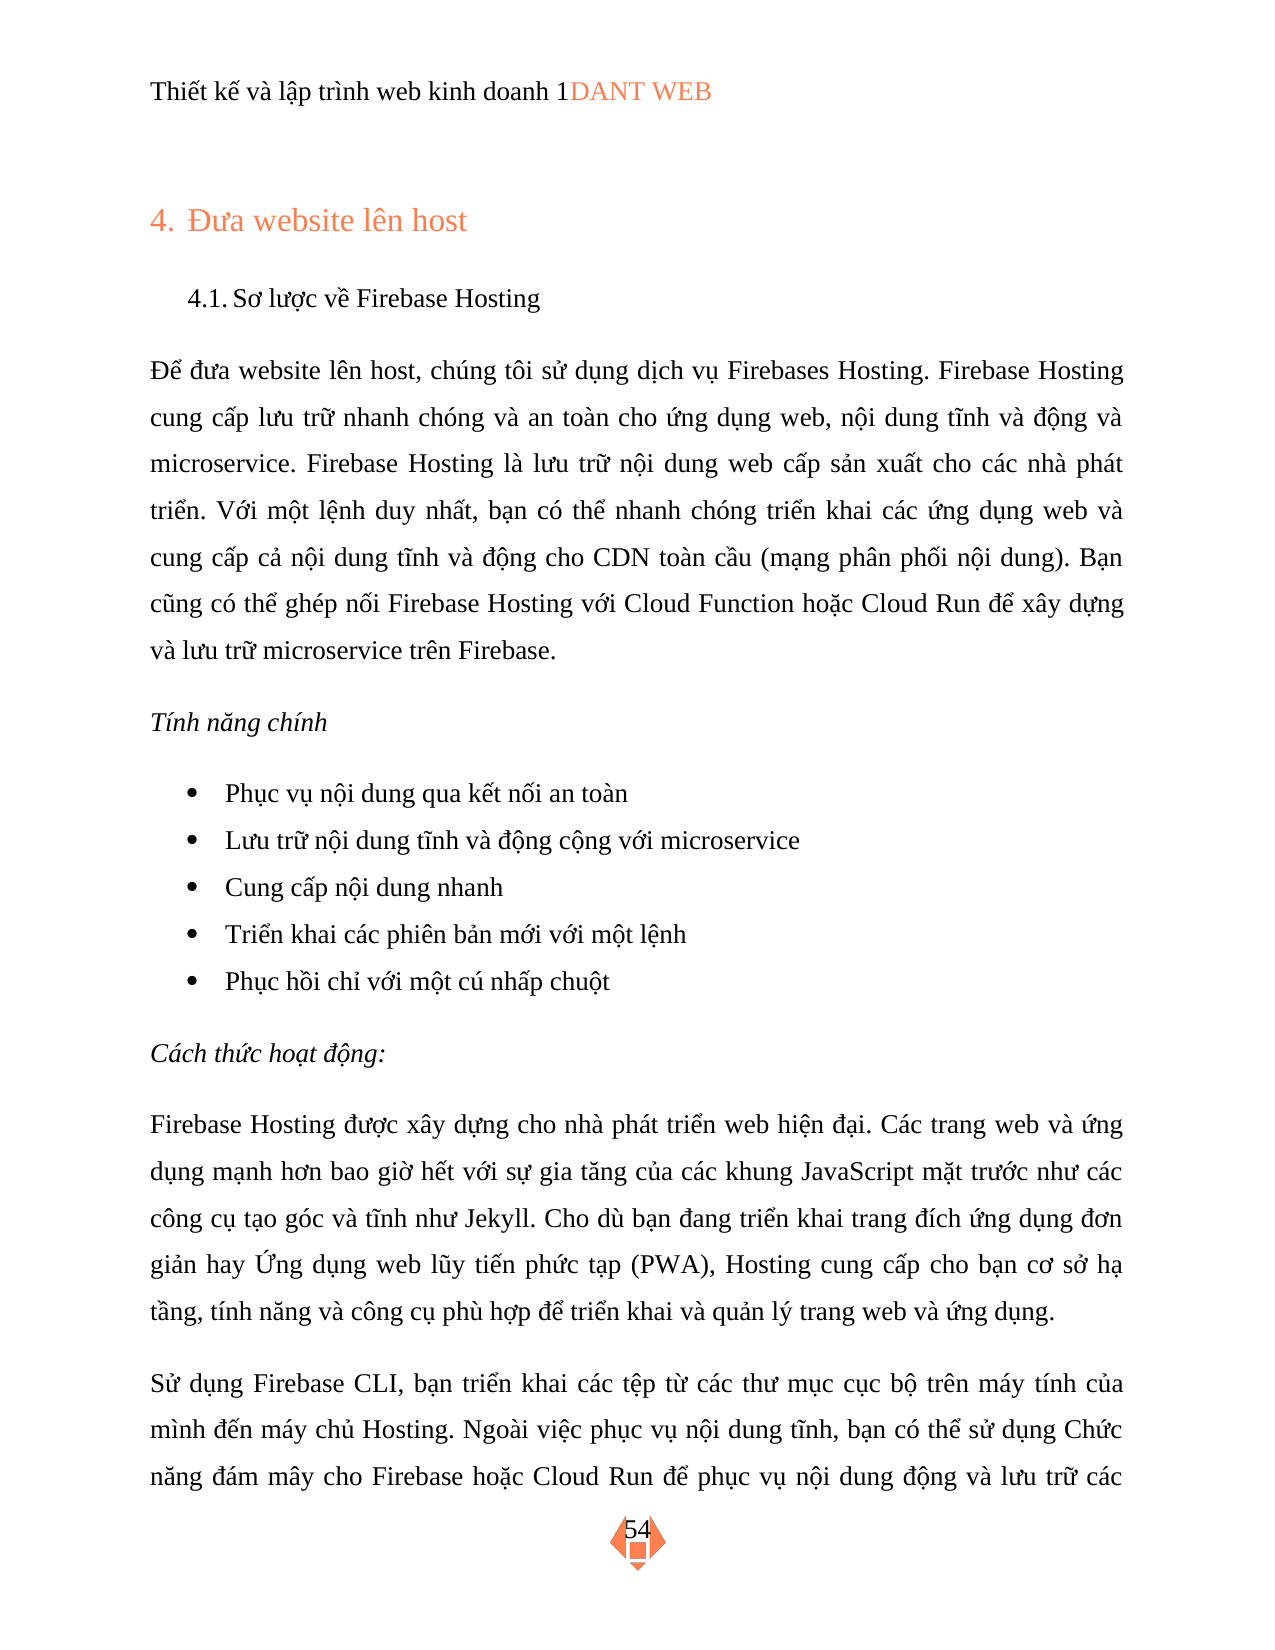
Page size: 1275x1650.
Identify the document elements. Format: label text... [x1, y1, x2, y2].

text Cách thức hoạt động: [150, 1037, 1125, 1068]
list Lưu trữ nội dung tĩnh và động cộng với microservice [187, 824, 1125, 856]
text Tính năng chính [150, 706, 1125, 737]
list Sơ lược về Firebase Hosting [187, 282, 1125, 314]
text Để đưa website lên host, chúng tôi sử dụng dịch vụ Firebases Hosting. Firebase Hosting cung cấp lưu trữ nhanh chóng và an toàn cho ứng dụng web, nội dung tĩnh và động và microservice. Firebase Hosting là lưu trữ nội dung web cấp sản xuất cho các nhà phát triển. Với một lệnh duy nhất, bạn có thể nhanh chóng triển khai các ứng dụng web và cung cấp cả nội dung tĩnh và động cho CDN toàn cầu (mạng phân phối nội dung). Bạn cũng có thể ghép nối Firebase Hosting với Cloud Function hoặc Cloud Run để xây dựng và lưu trữ microservice trên Firebase. [150, 354, 1125, 665]
picture [606, 1515, 669, 1571]
list Triển khai các phiên bản mới với một lệnh [187, 918, 1125, 949]
list Cung cấp nội dung nhanh [187, 871, 1125, 902]
subtitle Đưa website lên host [150, 200, 1125, 238]
text Firebase Hosting được xây dựng cho nhà phát triển web hiện đại. Các trang web và ứng dụng mạnh hơn bao giờ hết với sự gia tăng của các khung JavaScript mặt trước như các công cụ tạo góc và tĩnh như Jekyll. Cho dù bạn đang triển khai trang đích ứng dụng đơn giản hay Ứng dụng web lũy tiến phức tạp (PWA), Hosting cung cấp cho bạn cơ sở hạ tầng, tính năng và công cụ phù hợp để triển khai và quản lý trang web và ứng dụng. [150, 1108, 1125, 1326]
list Phục vụ nội dung qua kết nối an toàn [187, 777, 1125, 809]
list Phục hồi chỉ với một cú nhấp chuột [187, 965, 1125, 996]
